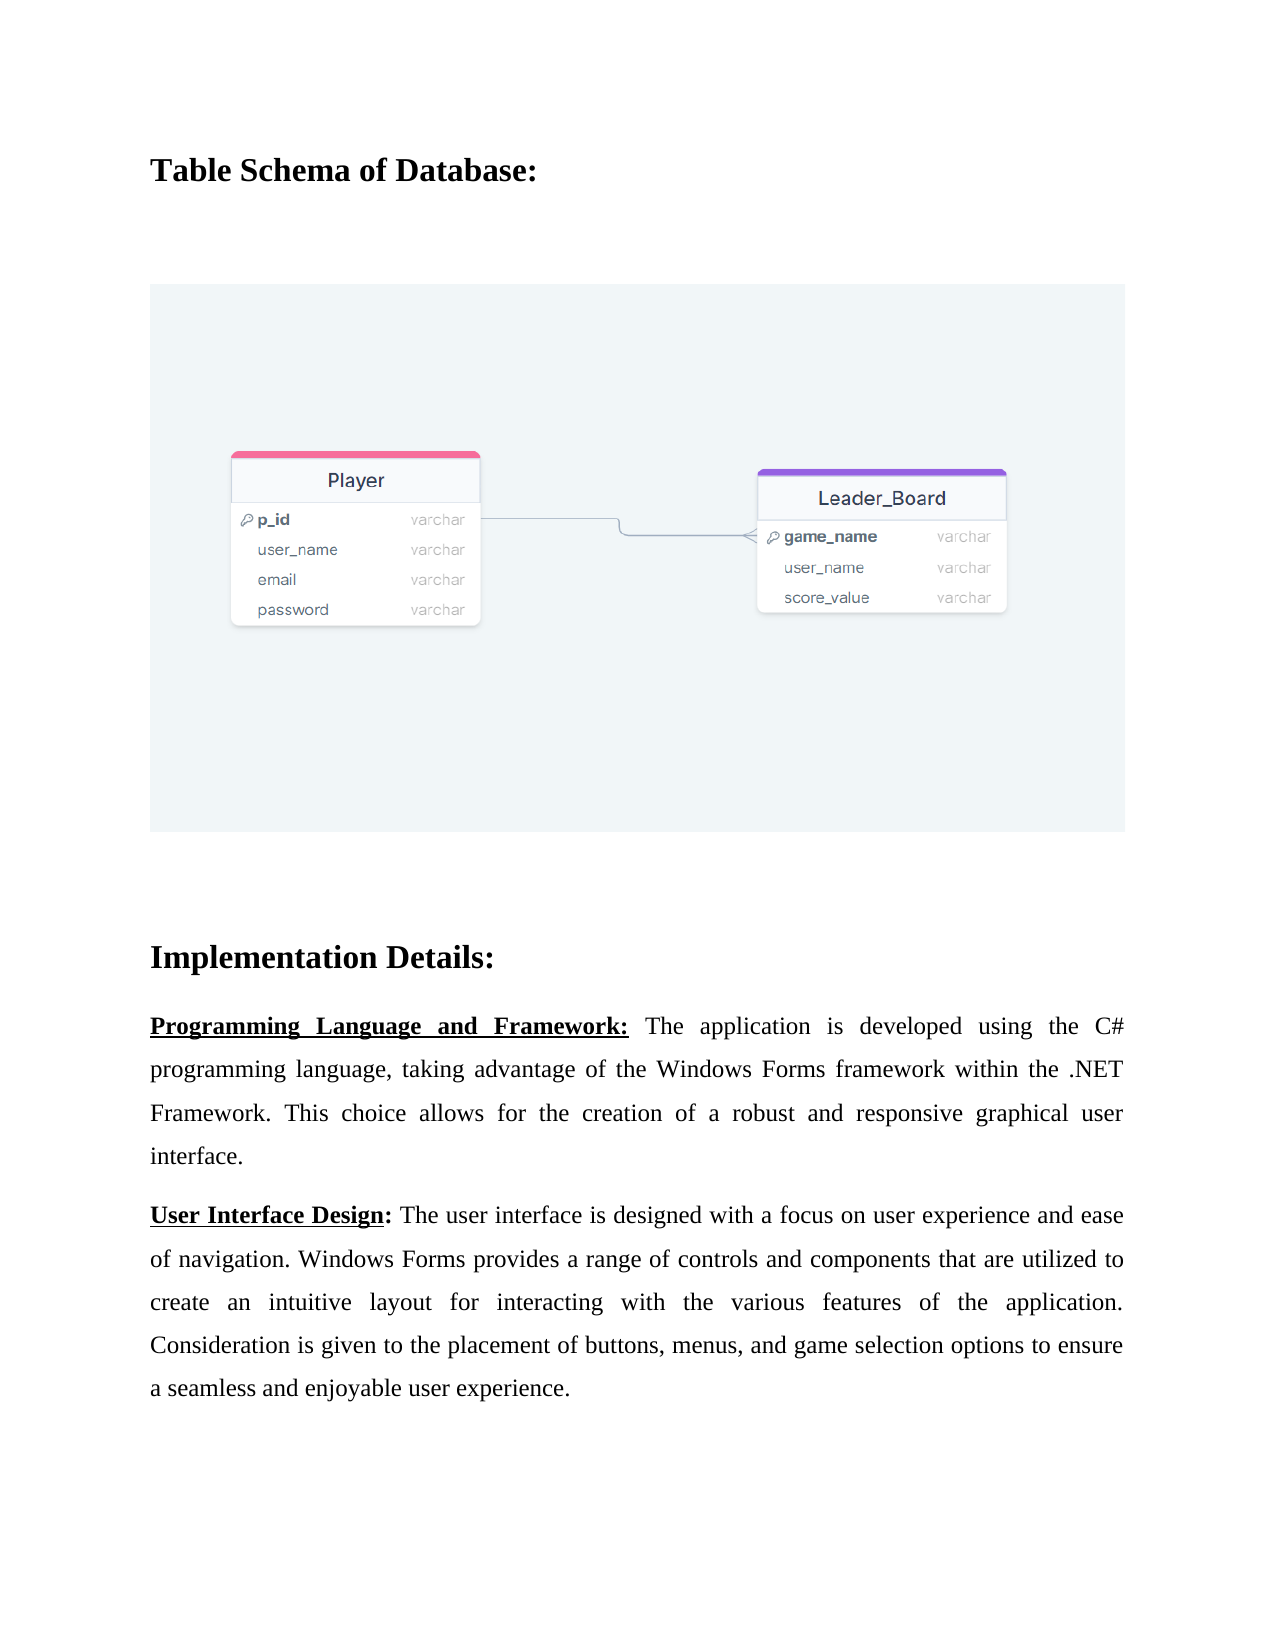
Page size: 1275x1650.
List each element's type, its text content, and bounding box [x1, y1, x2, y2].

text User Interface Design: The user interface is designed with a focus on user experience and ease of navigation. Windows Forms provides a range of controls and components that are utilized to create an intuitive layout for interacting with the various features of the application. Consideration is given to the placement of buttons, menus, and game selection options to ensure a seamless and enjoyable user experience. [150, 1201, 1125, 1402]
text Implementation Details: [150, 937, 1125, 976]
text Table Schema of Database: [150, 150, 1125, 188]
picture [150, 284, 1125, 832]
text Programming Language and Framework: The application is developed using the C# programming language, taking advantage of the Windows Forms framework within the .NET Framework. This choice allows for the creation of a robust and responsive graphical user interface. [150, 1011, 1125, 1169]
